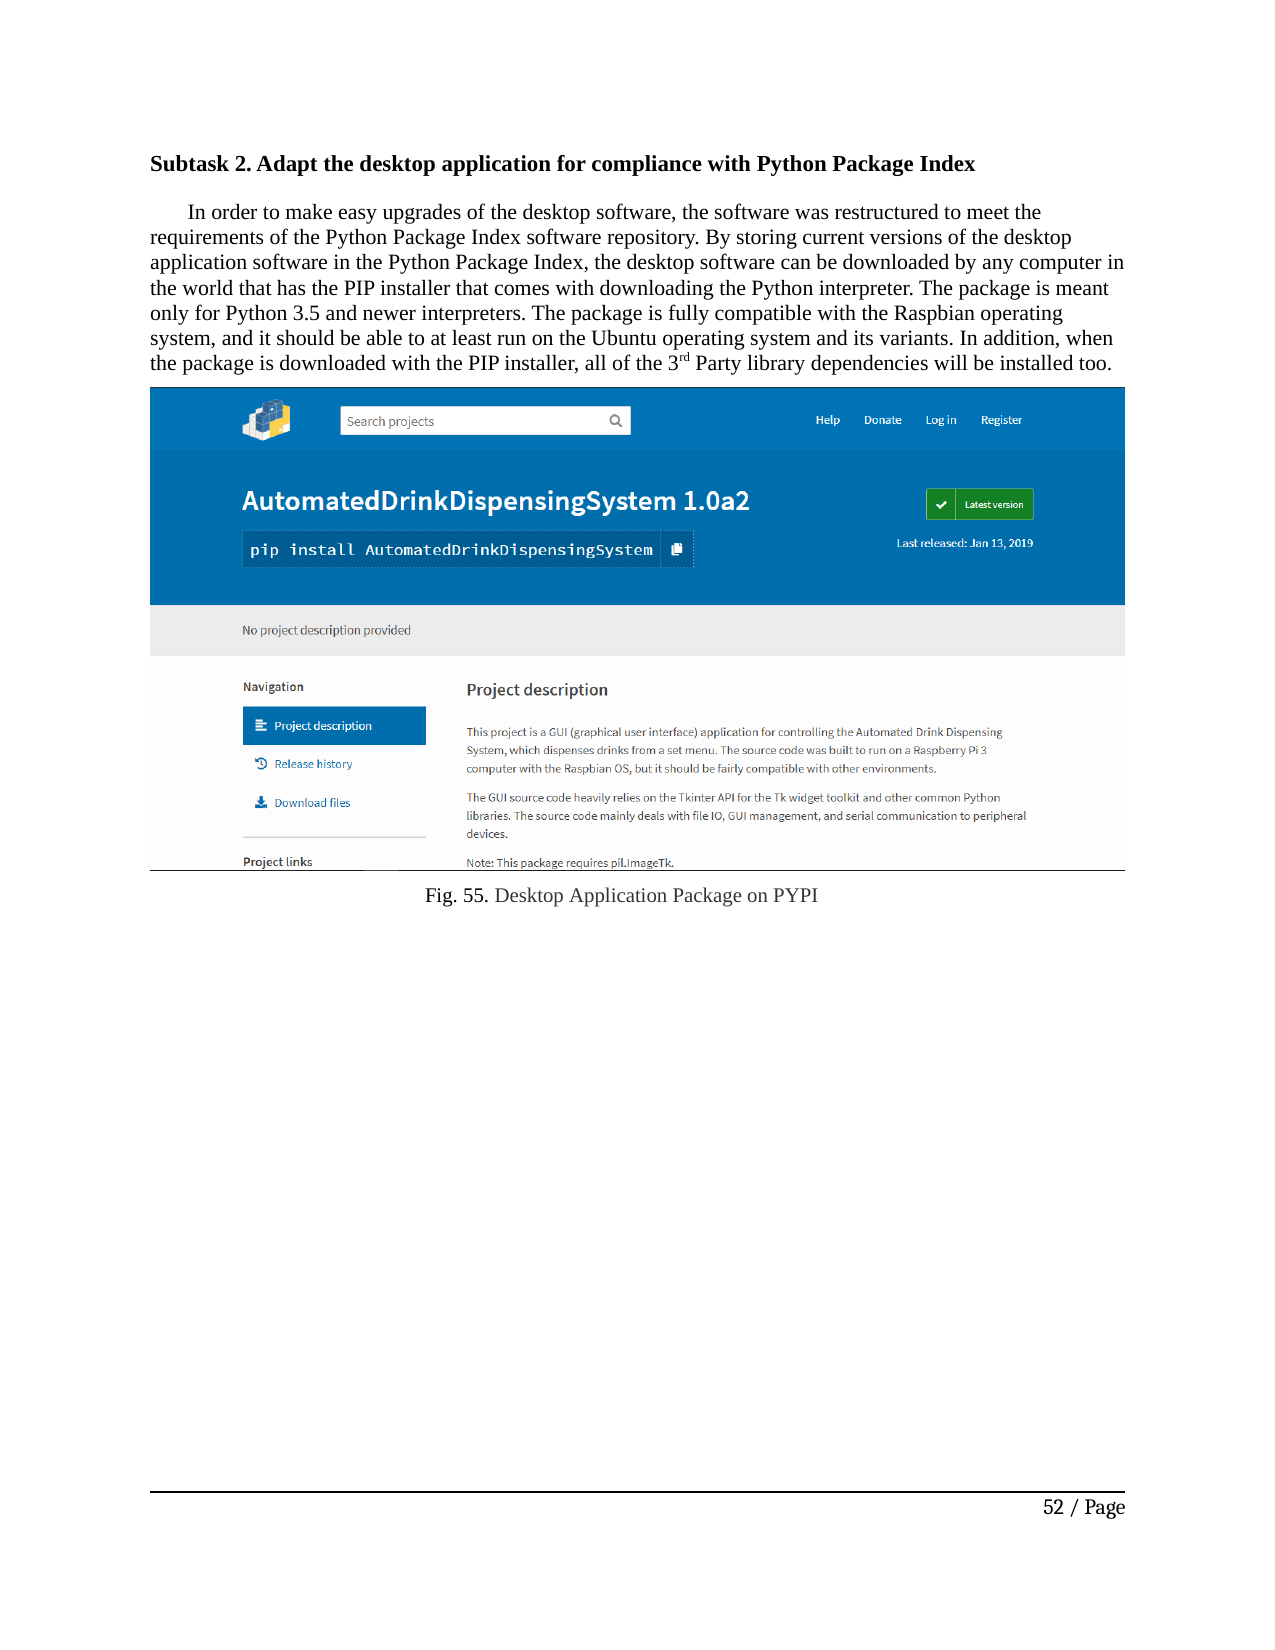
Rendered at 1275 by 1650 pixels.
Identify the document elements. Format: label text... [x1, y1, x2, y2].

text Desktop Application Package on PYPI [150, 883, 1125, 907]
text In order to make easy upgrades of the desktop software, the software was restructured to meet the requirements of the Python Package Index software repository. By storing current versions of the desktop application software in the Python Package Index, the desktop software can be downloaded by any computer in the world that has the PIP installer that comes with downloading the Python interpreter. The package is meant only for Python 3.5 and newer interpreters. The package is fully compatible with the Raspbian operating system, and it should be able to at least run on the Ubuntu operating system and its variants. In addition, when the package is downloaded with the PIP installer, all of the 3rd Party library dependencies will be installed too. [150, 199, 1125, 375]
picture [150, 387, 1125, 871]
subtitle Subtask 2. Adapt the desktop application for compliance with Python Package Index [150, 150, 1125, 176]
